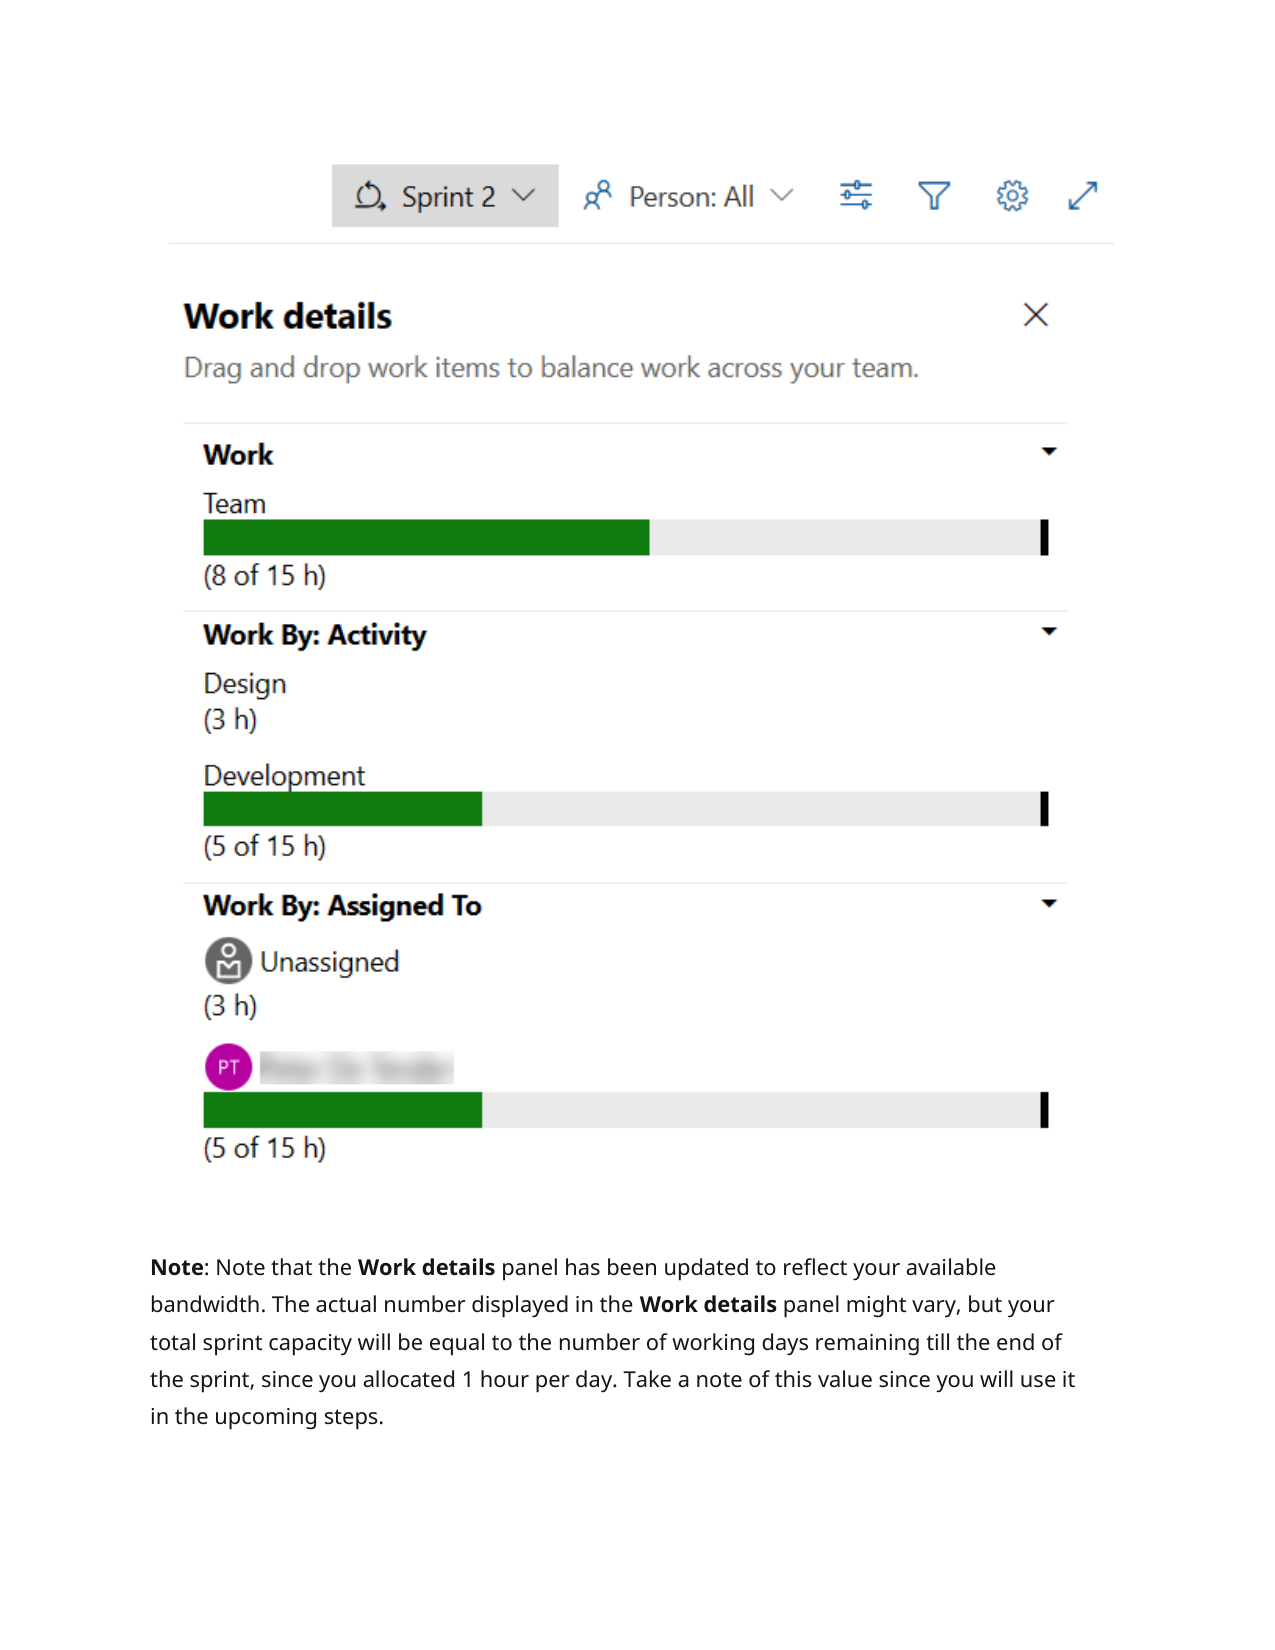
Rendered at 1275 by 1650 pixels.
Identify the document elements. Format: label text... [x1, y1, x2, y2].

text Note: Note that the Work details panel has been updated to reflect your available bandwidth. The actual number displayed in the Work details panel might vary, but your total sprint capacity will be equal to the number of working days remaining till the end of the sprint, since you allocated 1 hour per day. Take a note of this value since you will use it in the upcoming steps. [150, 1252, 1100, 1431]
